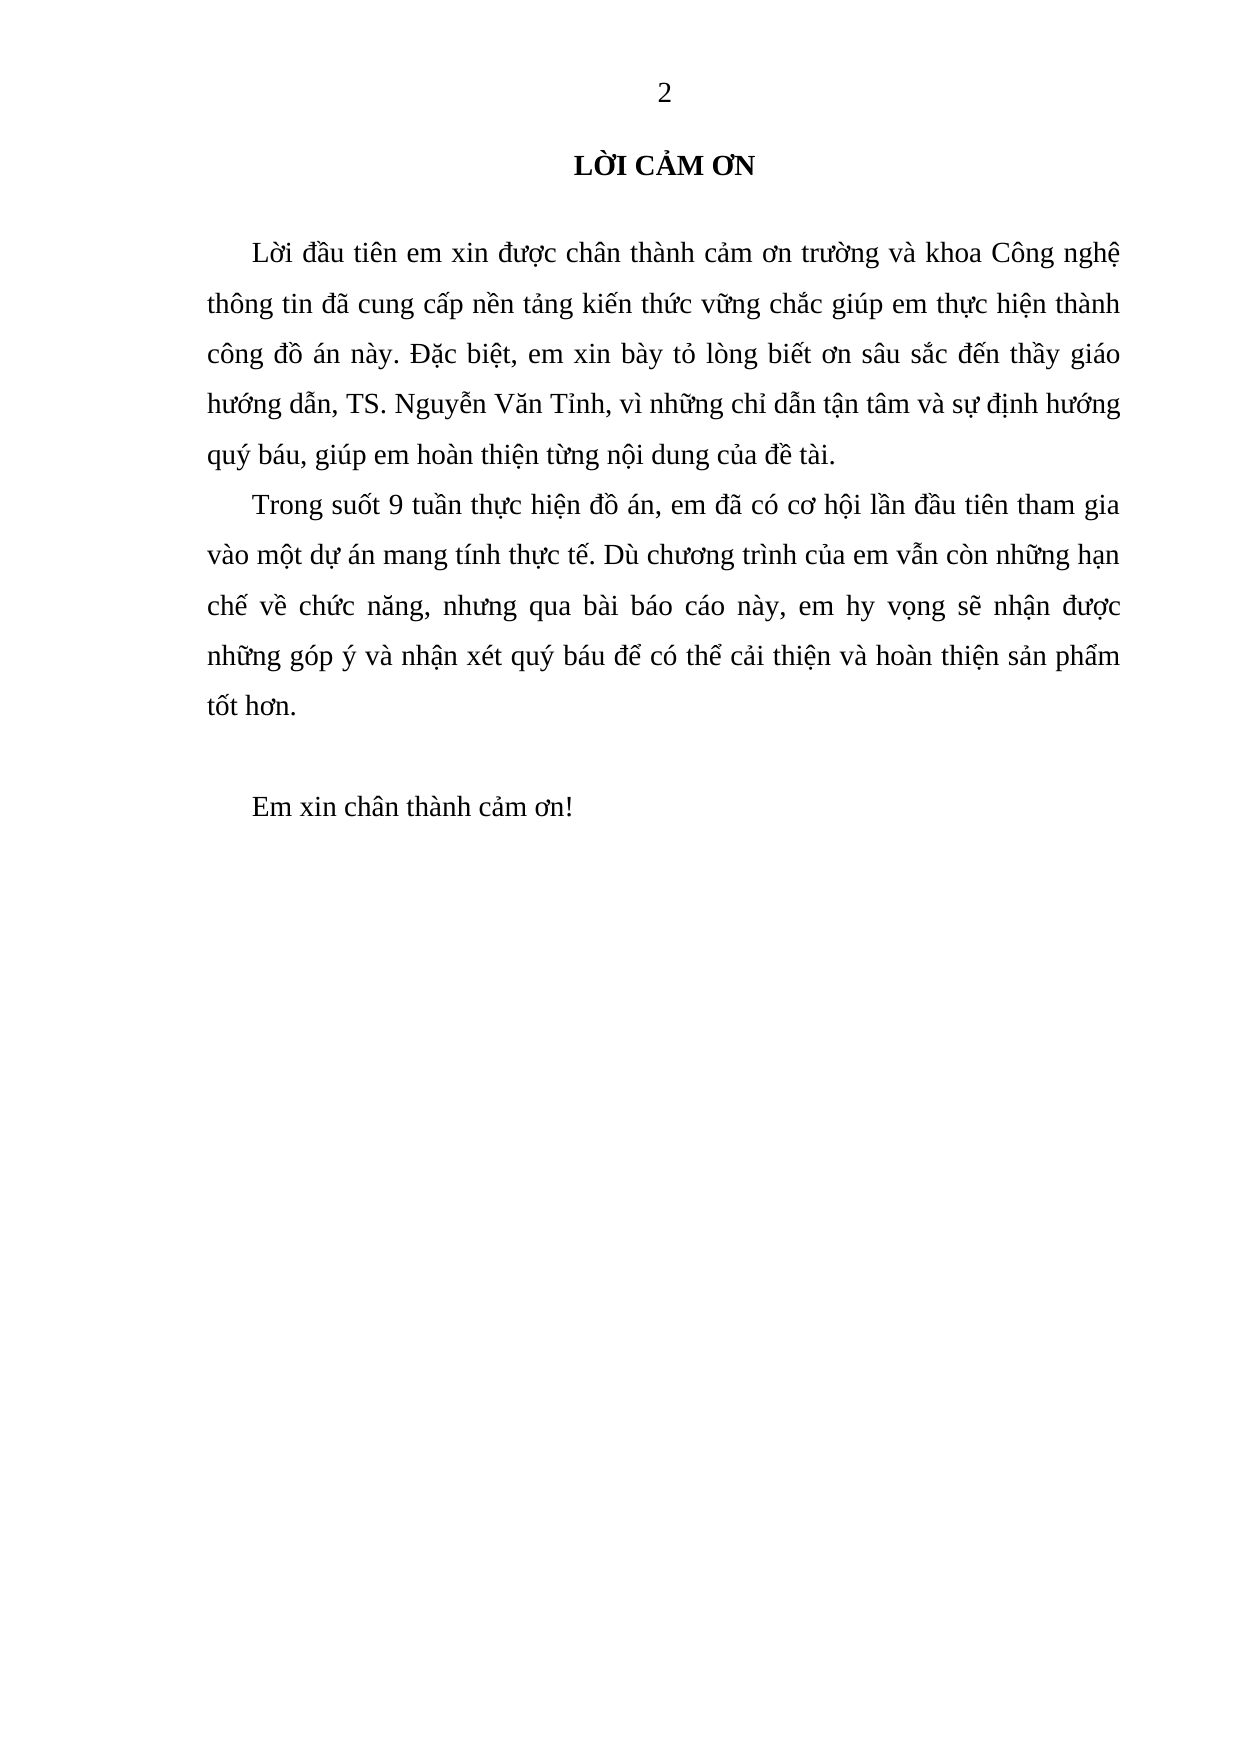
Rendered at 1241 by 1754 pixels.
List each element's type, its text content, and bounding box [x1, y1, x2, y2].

subtitle LỜI CẢM ƠN [207, 148, 1122, 181]
text Trong suốt 9 tuần thực hiện đồ án, em đã có cơ hội lần đầu tiên tham gia vào một dự án mang tính thực tế. Dù chương trình của em vẫn còn những hạn chế về chức năng, nhưng qua bài báo cáo này, em hy vọng sẽ nhận được những góp ý và nhận xét quý báu để có thể cải thiện và hoàn thiện sản phẩm tốt hơn. [207, 487, 1122, 722]
text Lời đầu tiên em xin được chân thành cảm ơn trường và khoa Công nghệ thông tin đã cung cấp nền tảng kiến thức vững chắc giúp em thực hiện thành công đồ án này. Đặc biệt, em xin bày tỏ lòng biết ơn sâu sắc đến thầy giáo hướng dẫn, TS. Nguyễn Văn Tỉnh, vì những chỉ dẫn tận tâm và sự định hướng quý báu, giúp em hoàn thiện từng nội dung của đề tài. [207, 236, 1122, 470]
text Em xin chân thành cảm ơn! [207, 789, 1122, 822]
